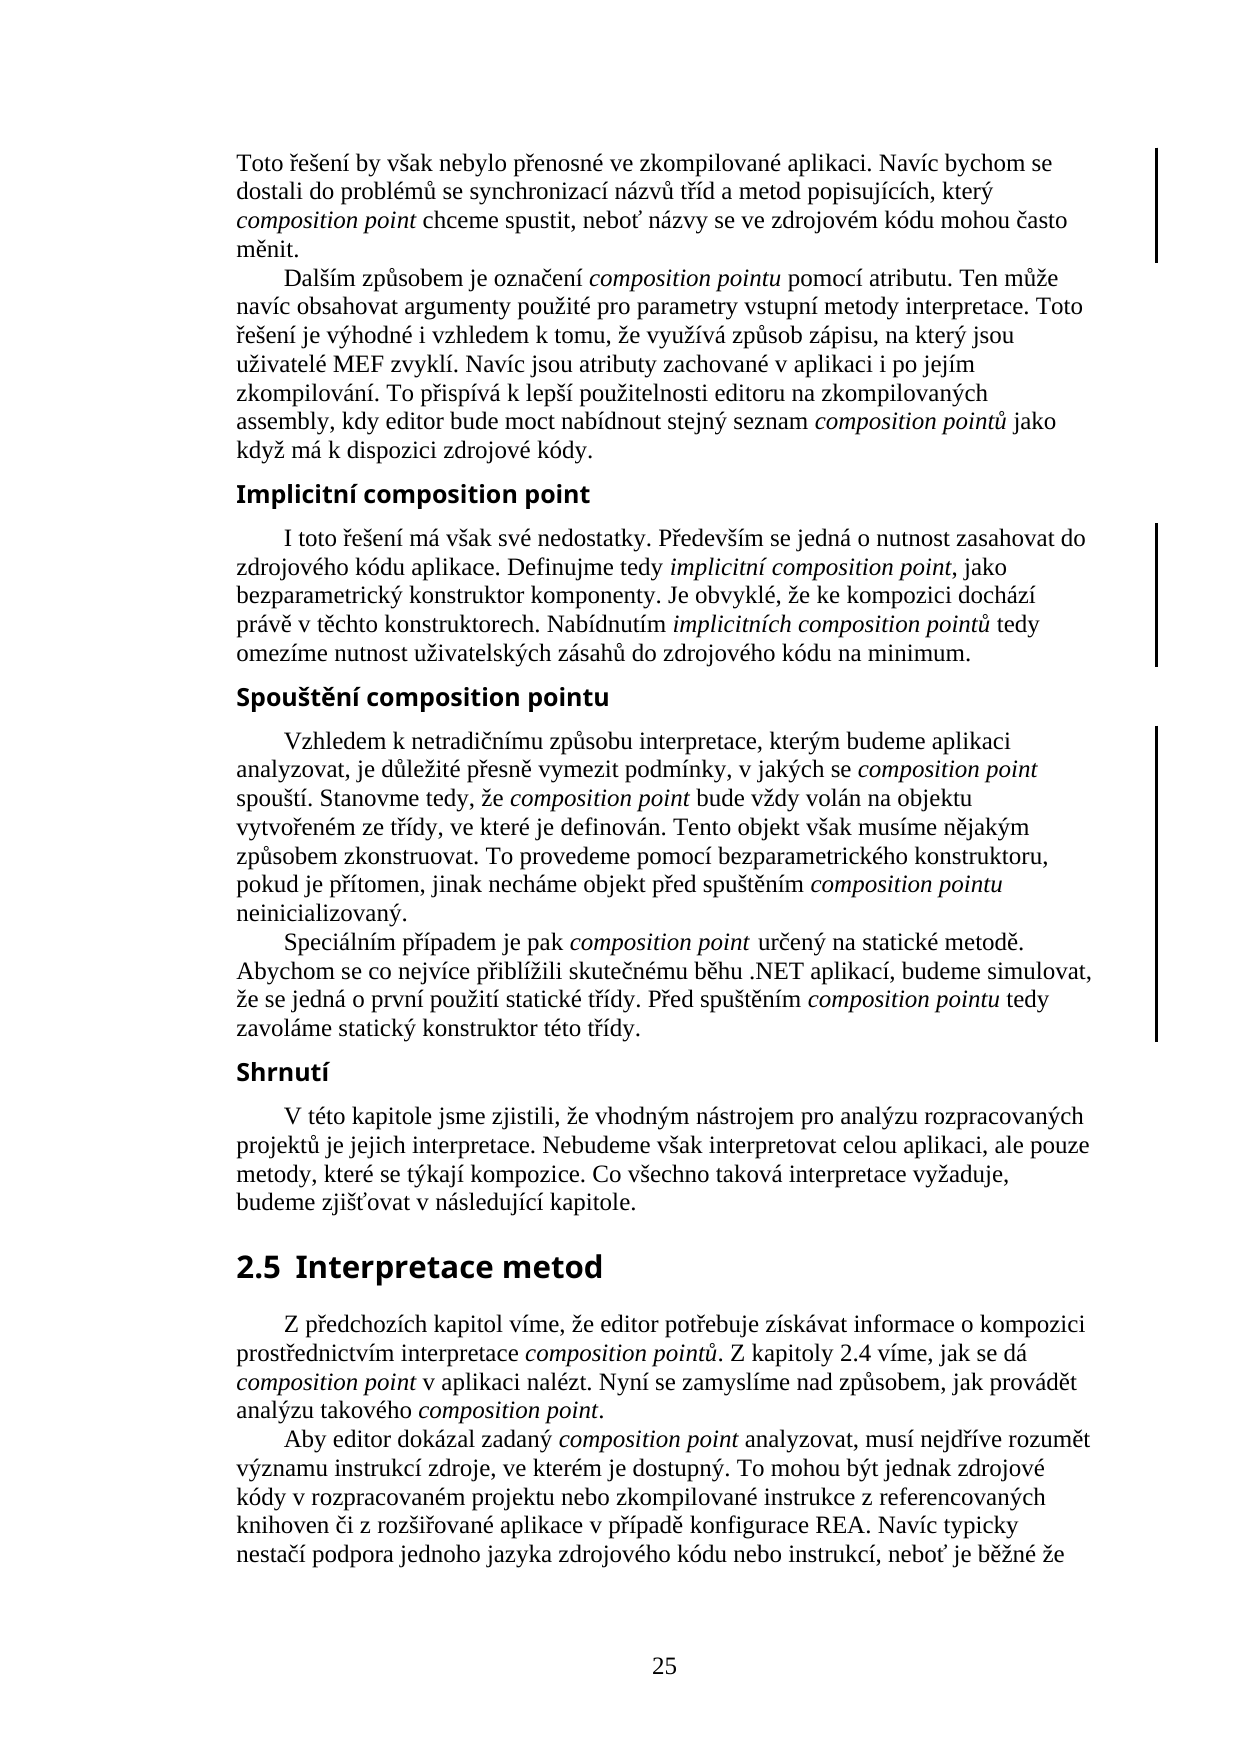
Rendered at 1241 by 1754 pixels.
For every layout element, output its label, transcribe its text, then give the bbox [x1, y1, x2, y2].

text Vzhledem k netradičnímu způsobu interpretace, kterým budeme aplikaci analyzovat, je důležité přesně vymezit podmínky, v jakých se composition point spouští. Stanovme tedy, že composition point bude vždy volán na objektu vytvořeném ze třídy, ve které je definován. Tento objekt však musíme nějakým způsobem zkonstruovat. To provedeme pomocí bezparametrického konstruktoru, pokud je přítomen, jinak necháme objekt před spuštěním composition pointu neinicializovaný. [236, 726, 1155, 927]
text I toto řešení má však své nedostatky. Především se jedná o nutnost zasahovat do zdrojového kódu aplikace. Definujme tedy implicitní composition point, jako bezparametrický konstruktor komponenty. Je obvyklé, že ke kompozici dochází právě v těchto konstruktorech. Nabídnutím implicitních composition pointů tedy omezíme nutnost uživatelských zásahů do zdrojového kódu na minimum. [236, 523, 1155, 667]
text Z předchozích kapitol víme, že editor potřebuje získávat informace o kompozici prostřednictvím interpretace composition pointů. Z kapitoly 2.4 víme, jak se dá composition point v aplikaci nalézt. Nyní se zamyslíme nad způsobem, jak provádět analýzu takového composition point. [236, 1309, 1092, 1424]
text Shrnutí [236, 1054, 1092, 1089]
text Dalším způsobem je označení composition pointu pomocí atributu. Ten může navíc obsahovat argumenty použité pro parametry vstupní metody interpretace. Toto řešení je výhodné i vzhledem k tomu, že využívá způsob zápisu, na který jsou uživatelé MEF zvyklí. Navíc jsou atributy zachované v aplikaci i po jejím zkompilování. To přispívá k lepší použitelnosti editoru na zkompilovaných assembly, kdy editor bude moct nabídnout stejný seznam composition pointů jako když má k dispozici zdrojové kódy. [236, 263, 1092, 464]
text Implicitní composition point [236, 476, 1092, 511]
subtitle Interpretace metod [236, 1245, 1092, 1288]
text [236, 1424, 1092, 1568]
text V této kapitole jsme zjistili, že vhodným nástrojem pro analýzu rozpracovaných projektů je jejich interpretace. Nebudeme však interpretovat celou aplikaci, ale pouze metody, které se týkají kompozice. Co všechno taková interpretace vyžaduje, budeme zjišťovat v následující kapitole. [236, 1101, 1092, 1216]
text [236, 148, 1092, 263]
text Speciálním případem je pak composition point určený na statické metodě. Abychom se co nejvíce přiblížili skutečnému běhu .NET aplikací, budeme simulovat, že se jedná o první použití statické třídy. Před spuštěním composition pointu tedy zavoláme statický konstruktor této třídy. [236, 927, 1092, 1042]
text Spouštění composition pointu [236, 679, 1092, 713]
